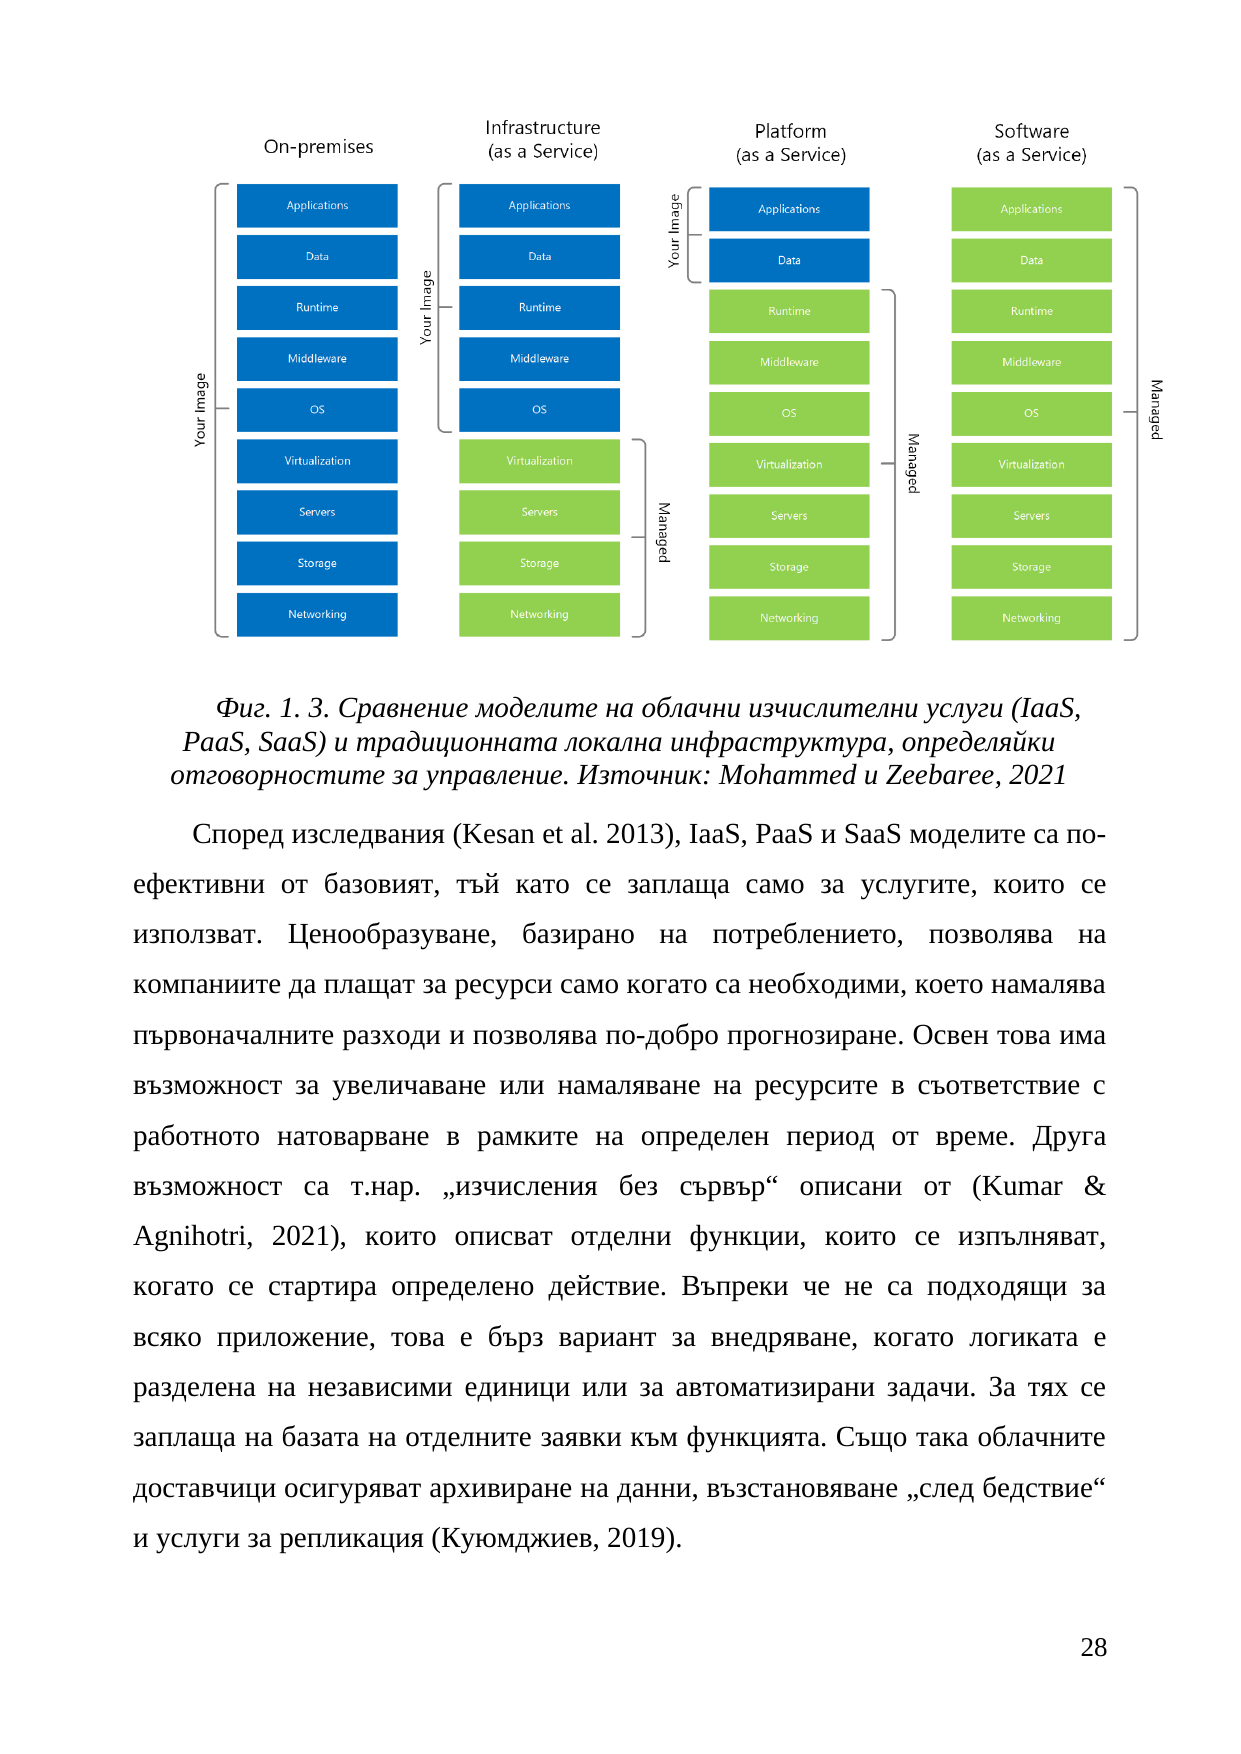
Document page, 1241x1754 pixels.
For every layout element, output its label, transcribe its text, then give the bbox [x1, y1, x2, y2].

picture [192, 118, 1167, 649]
text Според изследвания (Kesan et al. 2013), IaaS, PaaS и SaaS моделите са по-ефективни от базовият, тъй като се заплаща само за услугите, които се използват. Ценообразуване, базирано на потреблението, позволява на компаниите да плащат за ресурси само когато са необходими, което намалява първоначалните разходи и позволява по-добро прогнозиране. Освен това има възможност за увеличаване или намаляване на ресурсите в съответствие с работното натоварване в рамките на определен период от време. Друга възможност са т.нар. „изчисления без сървър“ описани от (Kumar & Agnihotri, 2021), които описват отделни функции, които се изпълняват, когато се стартира определено действие. Въпреки че не са подходящи за всяко приложение, това е бърз вариант за внедряване, когато логиката е разделена на независими единици или за автоматизирани задачи. За тях се заплаща на базата на отделните заявки към функцията. Също така облачните доставчици осигуряват архивиране на данни, възстановяване „след бедствие“ и услуги за репликация (Куюмджиев, 2019). [133, 816, 1107, 1554]
title Фиг. 1. 3. Сравнение моделите на облачни изчислителни услуги (IaaS, PaaS, SaaS) и традиционната локална инфраструктура, определяйки отговорностите за управление. Източник: Mohammed и Zeebaree, 2021 [133, 690, 1107, 791]
